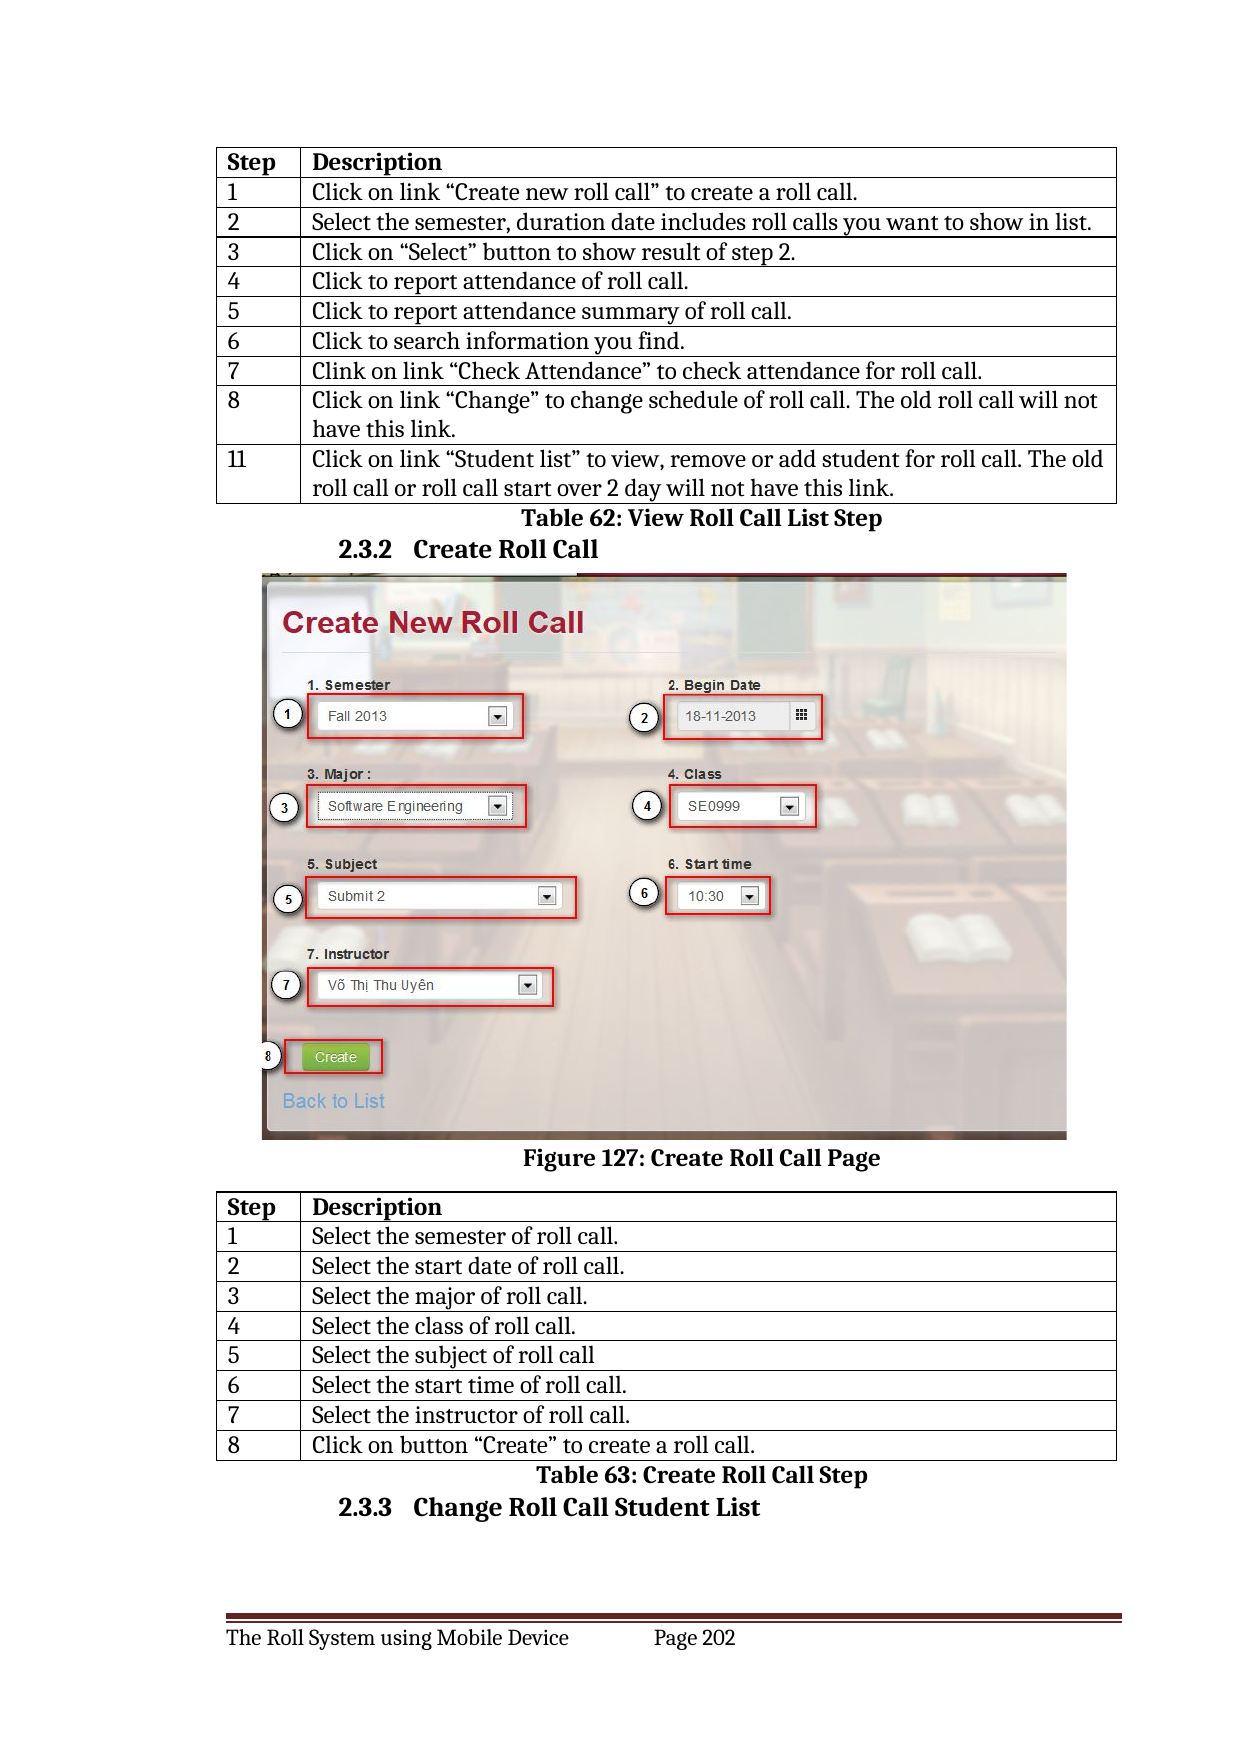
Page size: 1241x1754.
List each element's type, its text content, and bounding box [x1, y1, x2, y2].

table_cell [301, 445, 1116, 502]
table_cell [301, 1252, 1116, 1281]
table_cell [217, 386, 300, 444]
list Table 63: Create Roll Call Step [282, 1461, 1122, 1489]
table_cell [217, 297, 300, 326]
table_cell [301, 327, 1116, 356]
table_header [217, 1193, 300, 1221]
list Table 62: View Roll Call List Step [282, 503, 1122, 532]
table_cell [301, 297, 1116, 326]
picture [261, 573, 1067, 1140]
subtitle Create Roll Call [338, 534, 1122, 566]
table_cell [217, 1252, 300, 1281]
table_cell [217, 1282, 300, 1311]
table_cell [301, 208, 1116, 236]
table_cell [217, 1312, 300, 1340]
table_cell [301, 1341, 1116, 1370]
subtitle Change Roll Call Student List [338, 1492, 1122, 1523]
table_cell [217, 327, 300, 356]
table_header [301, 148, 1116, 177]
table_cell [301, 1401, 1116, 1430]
list Figure 127: Create Roll Call Page [282, 1144, 1122, 1172]
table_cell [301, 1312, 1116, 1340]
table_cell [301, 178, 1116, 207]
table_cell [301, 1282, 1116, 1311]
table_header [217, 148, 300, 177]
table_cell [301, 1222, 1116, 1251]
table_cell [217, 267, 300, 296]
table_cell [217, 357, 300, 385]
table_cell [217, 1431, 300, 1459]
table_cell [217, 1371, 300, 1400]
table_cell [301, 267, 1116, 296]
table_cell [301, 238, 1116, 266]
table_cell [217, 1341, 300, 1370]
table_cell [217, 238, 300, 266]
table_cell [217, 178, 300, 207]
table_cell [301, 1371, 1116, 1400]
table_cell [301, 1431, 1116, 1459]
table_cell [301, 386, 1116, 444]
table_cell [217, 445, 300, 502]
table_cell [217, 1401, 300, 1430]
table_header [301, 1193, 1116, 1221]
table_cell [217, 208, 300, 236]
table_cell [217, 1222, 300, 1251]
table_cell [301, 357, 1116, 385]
